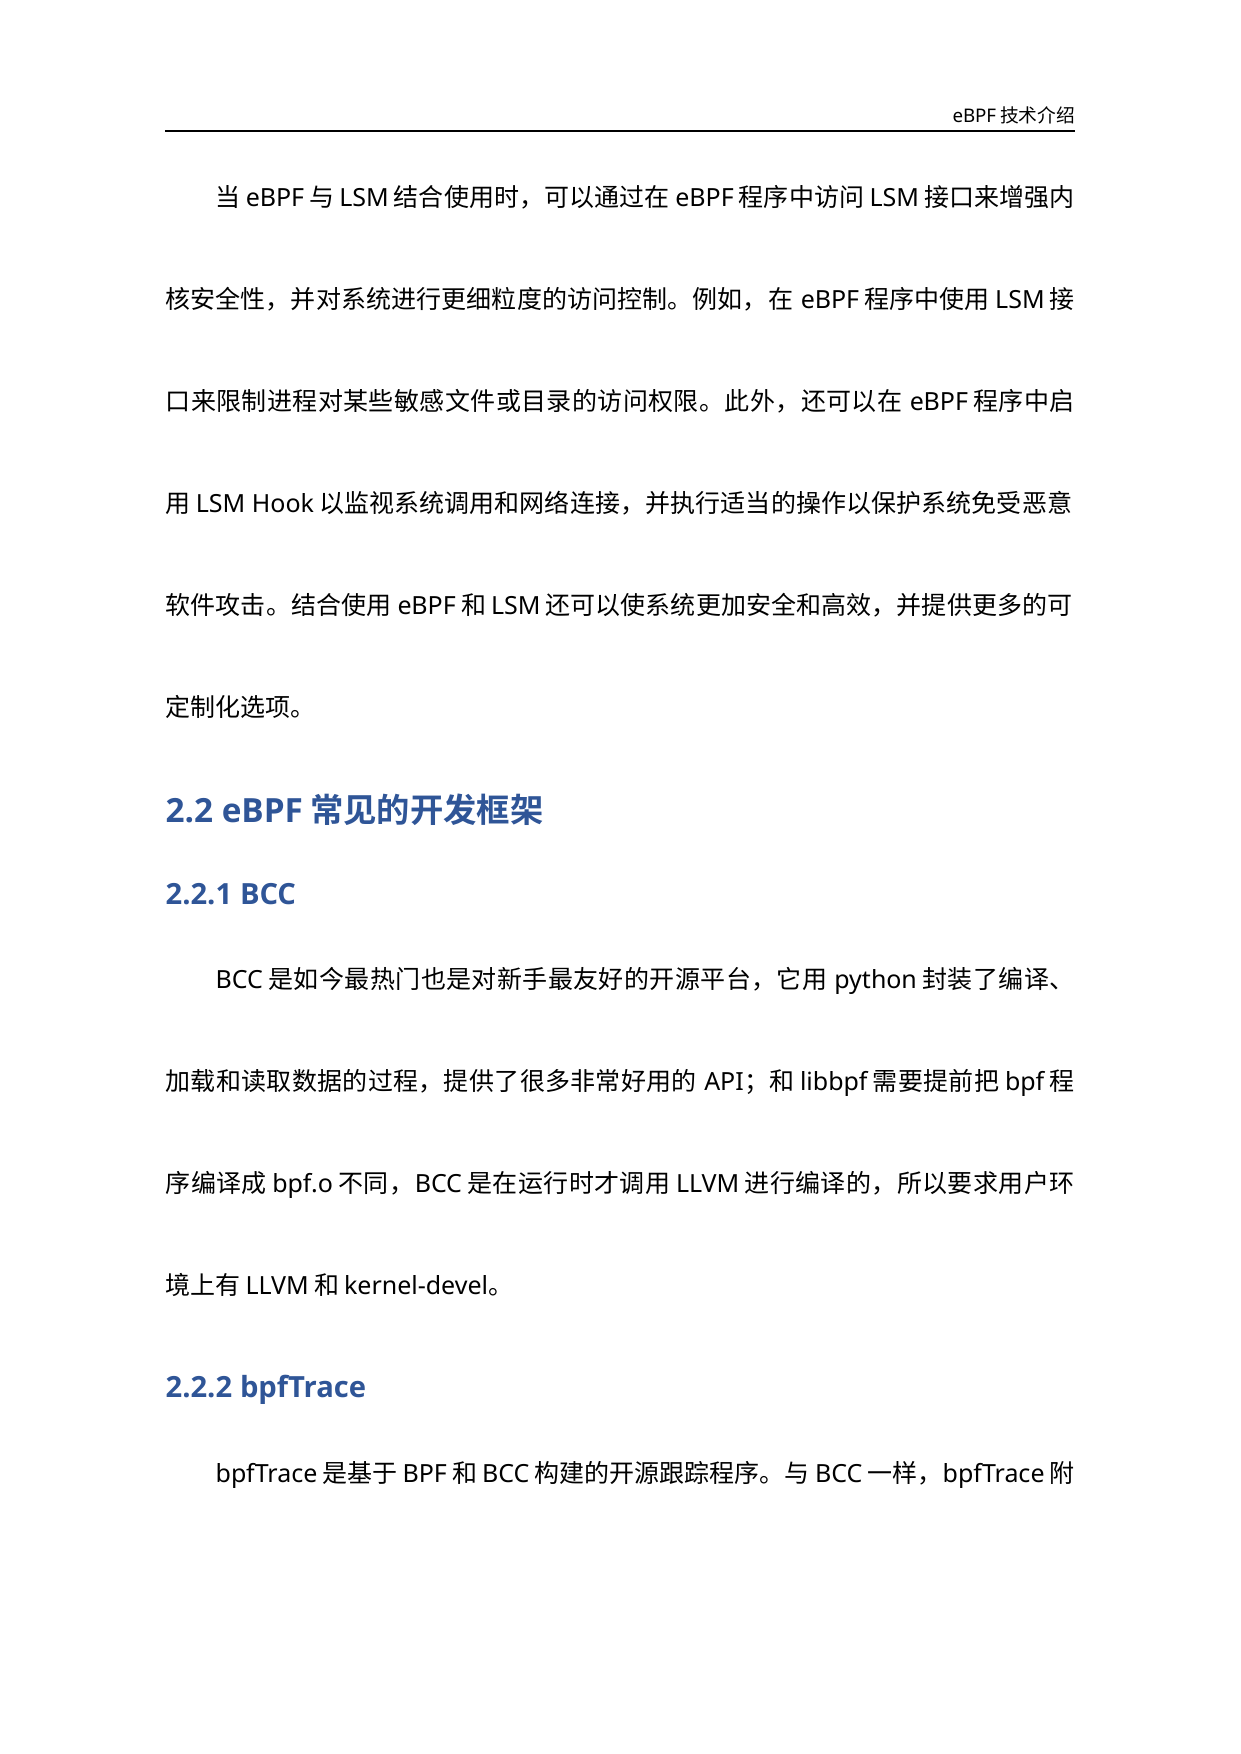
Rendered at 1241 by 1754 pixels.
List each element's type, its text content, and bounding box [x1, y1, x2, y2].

text 当eBPF与LSM结合使用时，可以通过在eBPF程序中访问LSM接口来增强内核安全性，并对系统进行更细粒度的访问控制。例如，在eBPF程序中使用LSM接口来限制进程对某些敏感文件或目录的访问权限。此外，还可以在eBPF程序中启用LSM Hook以监视系统调用和网络连接，并执行适当的操作以保护系统免受恶意软件攻击。结合使用eBPF和LSM还可以使系统更加安全和高效，并提供更多的可定制化选项。 [165, 162, 1075, 739]
subtitle BCC [165, 859, 1075, 927]
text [165, 1438, 1075, 1506]
subtitle eBPF常见的开发框架 [165, 774, 1075, 842]
subtitle bpfTrace [165, 1353, 1075, 1421]
text BCC是如今最热门也是对新手最友好的开源平台，它用python封装了编译、加载和读取数据的过程，提供了很多非常好用的API；和libbpf需要提前把bpf程序编译成bpf.o不同，BCC是在运行时才调用LLVM进行编译的，所以要求用户环境上有LLVM和kernel-devel。 [165, 944, 1075, 1318]
